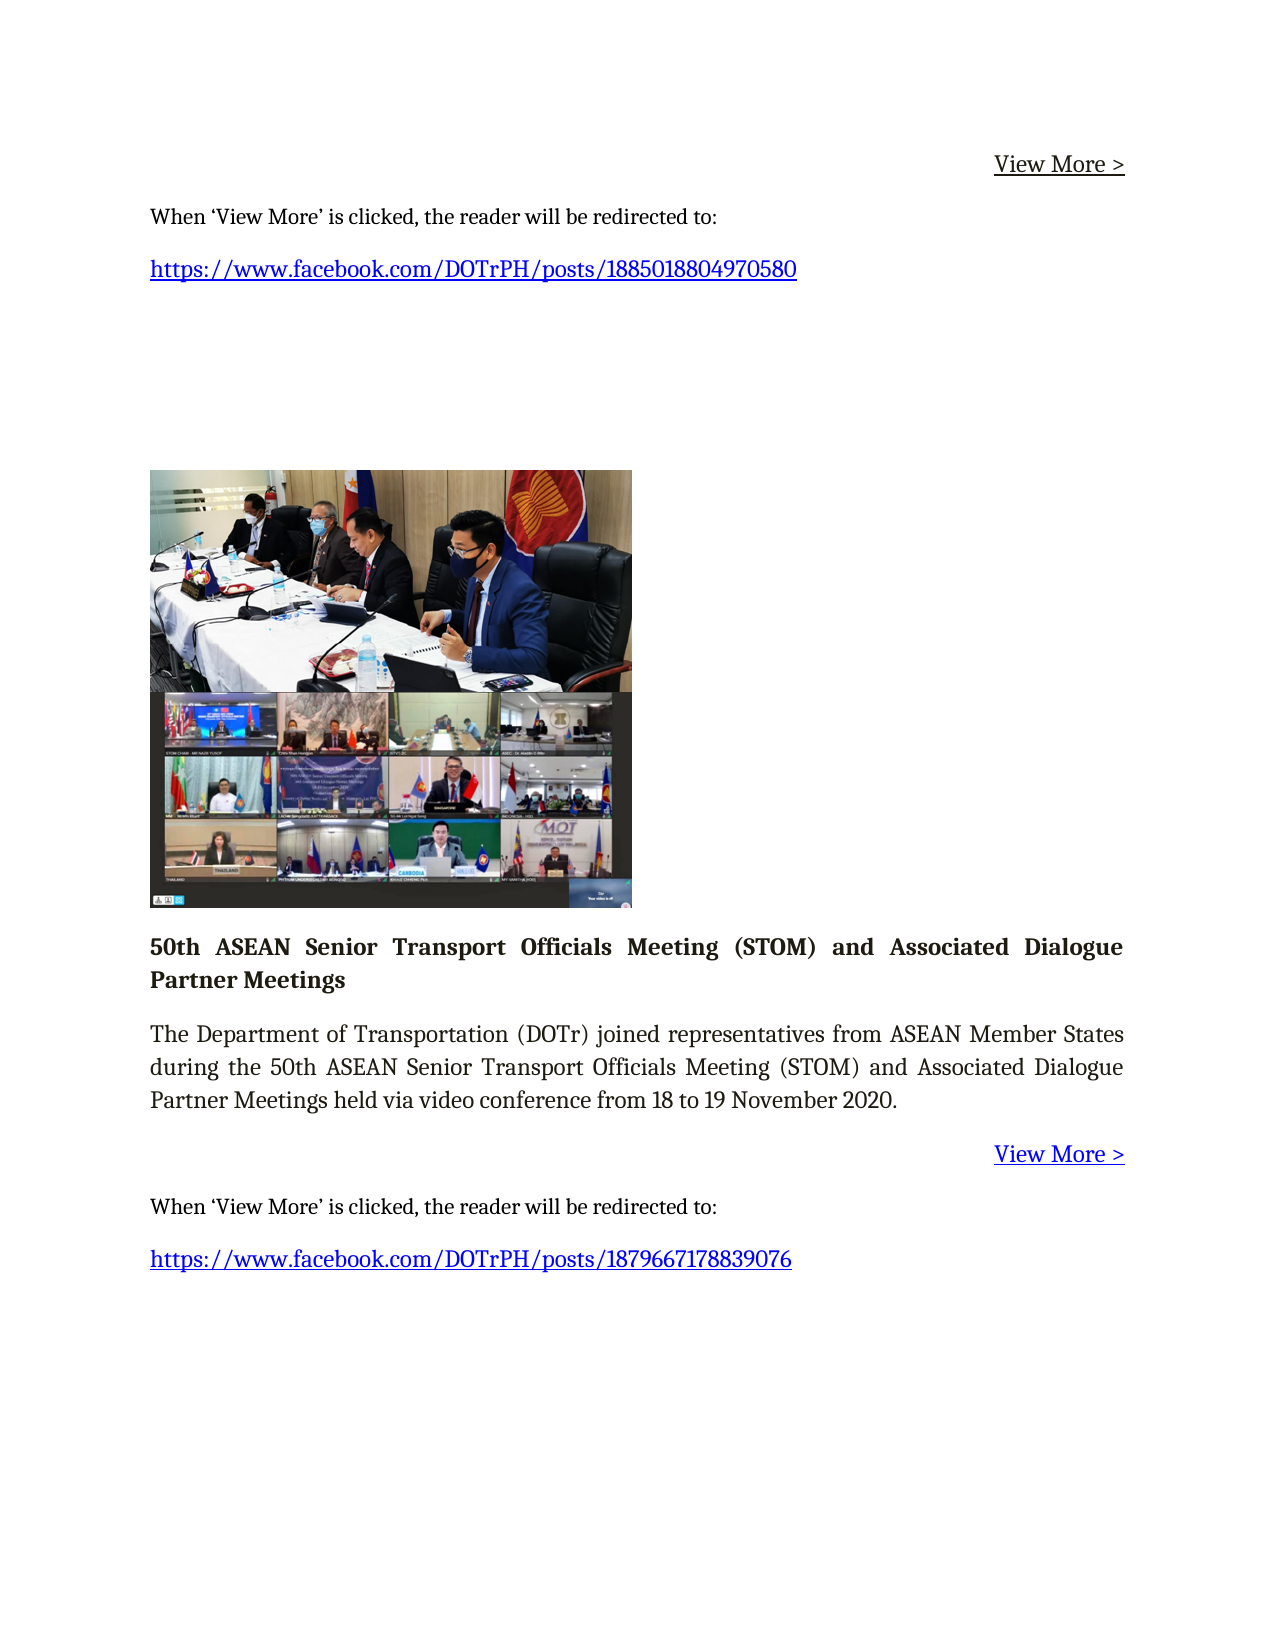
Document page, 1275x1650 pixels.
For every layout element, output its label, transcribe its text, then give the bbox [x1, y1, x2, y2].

text View More > [150, 1139, 1125, 1168]
text View More > [150, 150, 1125, 179]
text When ‘View More’ is clicked, the reader will be redirected to: [150, 1193, 1125, 1220]
text When ‘View More’ is clicked, the reader will be redirected to: [150, 204, 1125, 230]
text https://www.facebook.com/DOTrPH/posts/1879667178839076 [150, 1244, 1125, 1273]
text 50th ASEAN Senior Transport Officials Meeting (STOM) and Associated Dialogue Partner Meetings [150, 933, 1125, 994]
text https://www.facebook.com/DOTrPH/posts/1885018804970580 [150, 255, 1125, 284]
picture [150, 470, 633, 908]
text The Department of Transportation (DOTr) joined representatives from ASEAN Member States during the 50th ASEAN Senior Transport Officials Meeting (STOM) and Associated Dialogue Partner Meetings held via video conference from 18 to 19 November 2020. [150, 1020, 1125, 1114]
